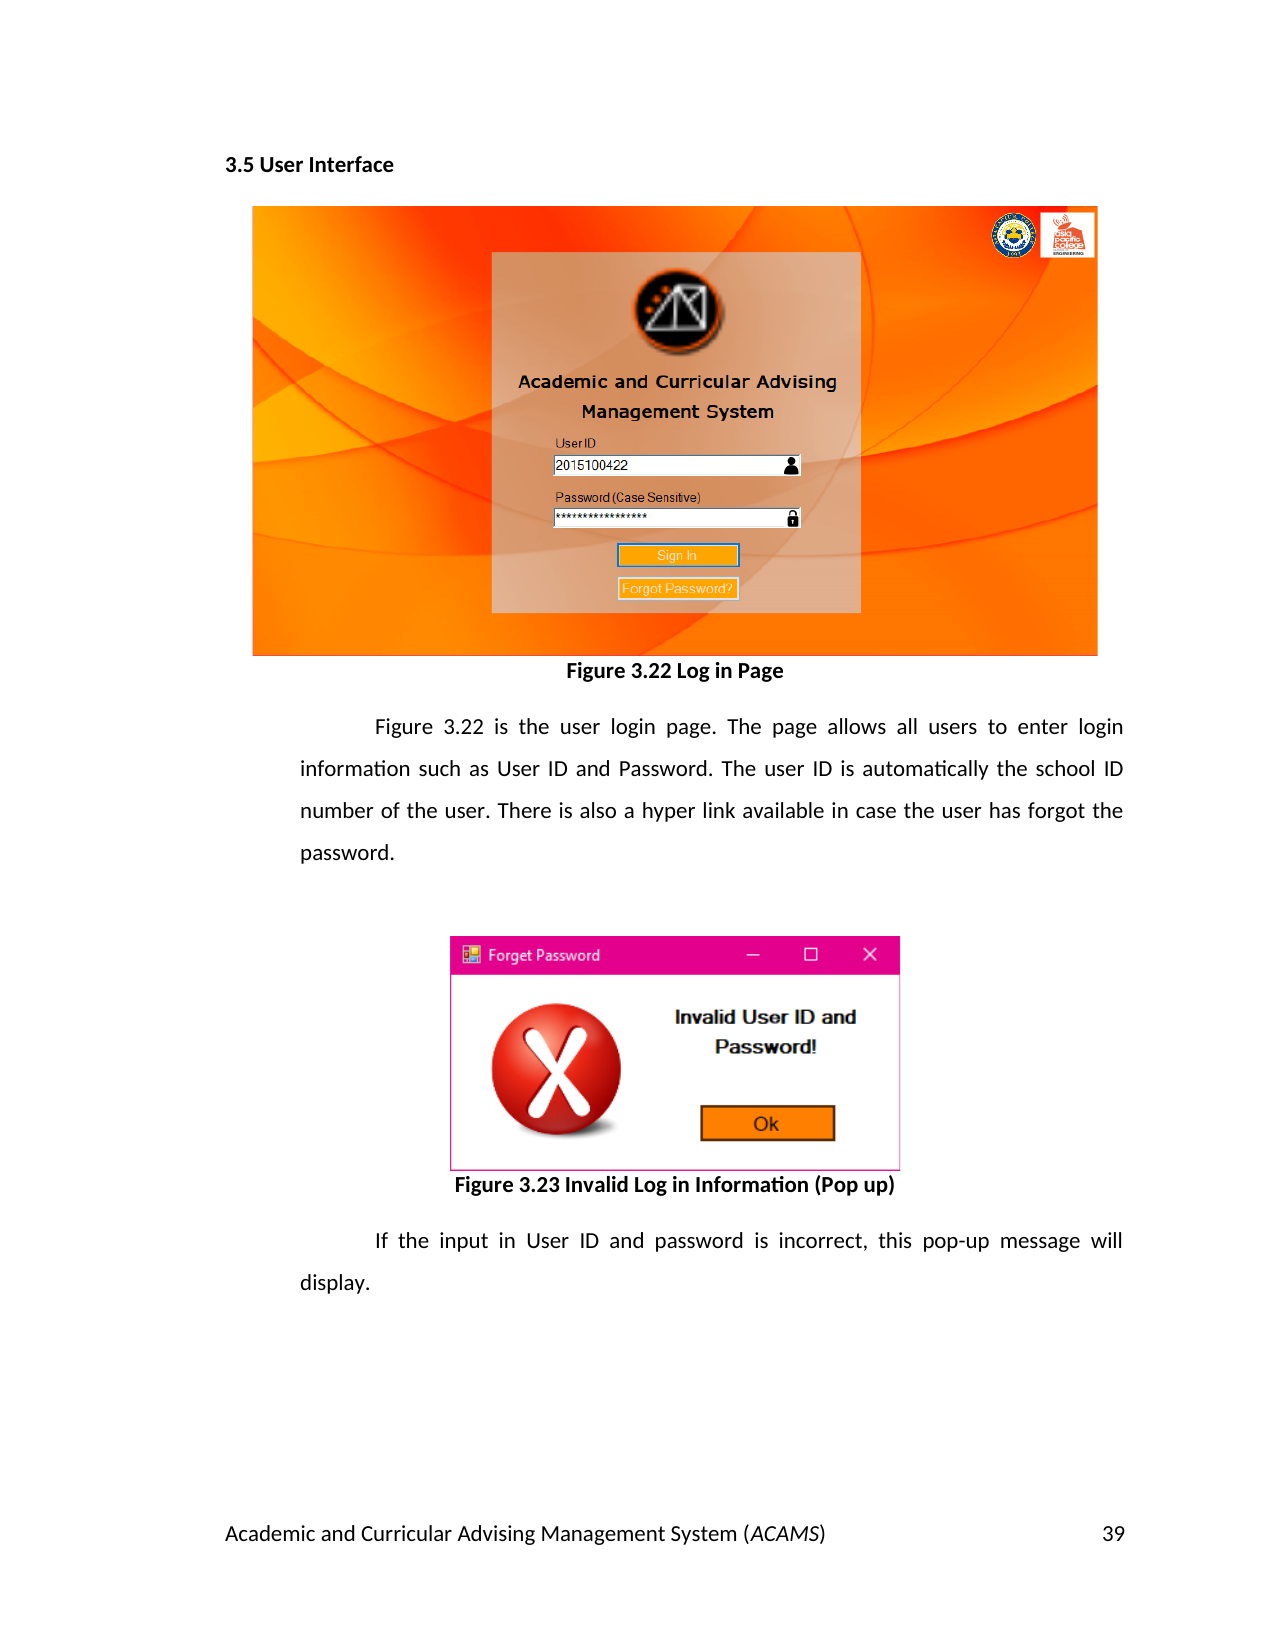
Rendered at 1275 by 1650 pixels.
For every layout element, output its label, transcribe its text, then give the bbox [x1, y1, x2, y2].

picture [450, 936, 901, 1171]
text Figure 3.23 Invalid Log in Information (Pop up) [225, 1170, 1125, 1198]
text Figure 3.22 is the user login page. The page allows all users to enter login information such as User ID and Password. The user ID is automatically the school ID number of the user. There is also a hyper link available in case the user has forgot the password. [300, 712, 1125, 866]
picture [252, 206, 1098, 656]
text If the input in User ID and password is incorrect, this pop-up message will display. [300, 1226, 1125, 1296]
text 3.5 User Interface [225, 150, 1125, 178]
text Figure 3.22 Log in Page [225, 656, 1125, 684]
